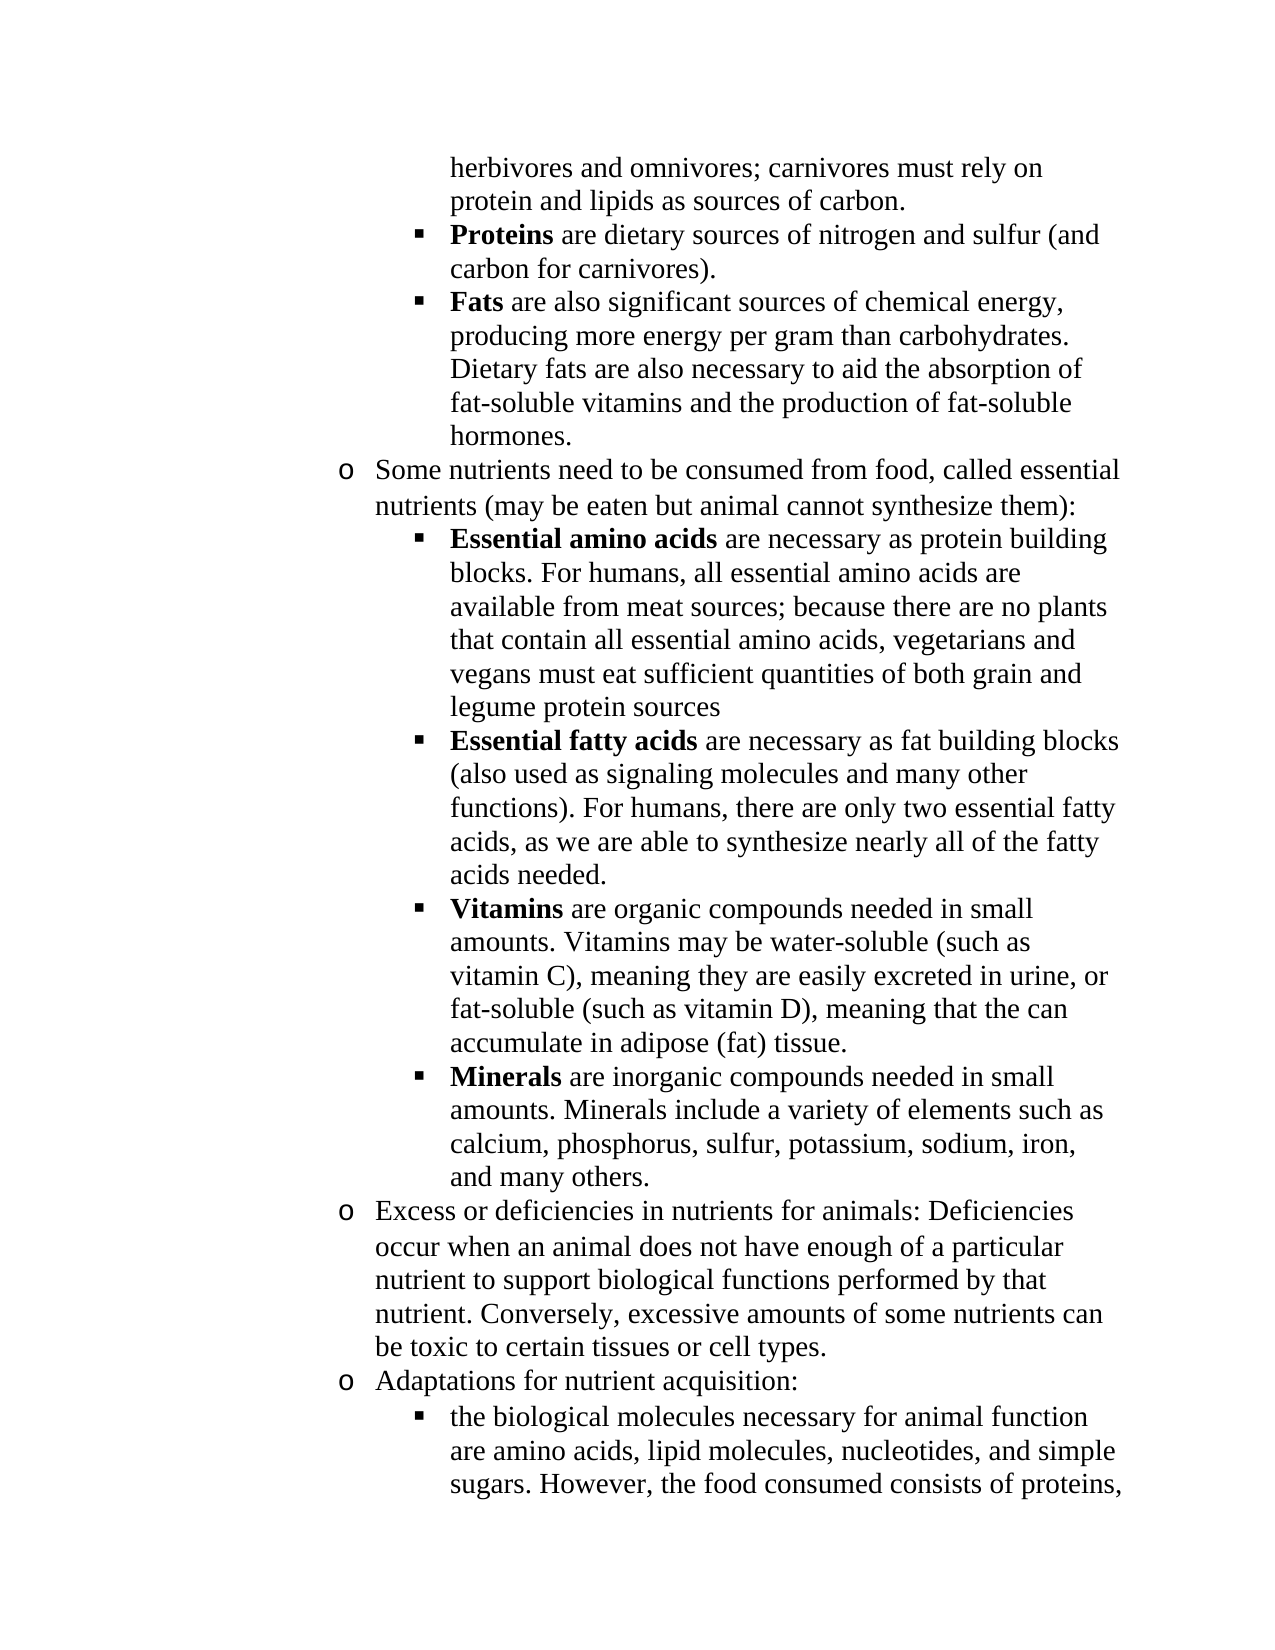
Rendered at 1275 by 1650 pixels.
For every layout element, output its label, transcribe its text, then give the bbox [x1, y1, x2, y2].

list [412, 1399, 1125, 1500]
list Adaptations for nutrient acquisition: [337, 1363, 1125, 1399]
list Vitamins are organic compounds needed in small amounts. Vitamins may be water-soluble (such as vitamin C), meaning they are easily excreted in urine, or fat-soluble (such as vitamin D), meaning that the can accumulate in adipose (fat) tissue. [412, 891, 1125, 1059]
list Excess or deficiencies in nutrients for animals: Deficiencies occur when an animal does not have enough of a particular nutrient to support biological functions performed by that nutrient. Conversely, excessive amounts of some nutrients can be toxic to certain tissues or cell types. [337, 1193, 1125, 1363]
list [412, 150, 1125, 217]
list Essential fatty acids are necessary as fat building blocks (also used as signaling molecules and many other functions). For humans, there are only two essential fatty acids, as we are able to synthesize nearly all of the fatty acids needed. [412, 723, 1125, 891]
list Fats are also significant sources of chemical energy, producing more energy per gram than carbohydrates. Dietary fats are also necessary to aid the absorption of fat-soluble vitamins and the production of fat-soluble hormones. [412, 284, 1125, 452]
list Proteins are dietary sources of nitrogen and sulfur (and carbon for carnivores). [412, 217, 1125, 284]
list Some nutrients need to be consumed from food, called essential nutrients (may be eaten but animal cannot synthesize them): [337, 452, 1125, 522]
list Minerals are inorganic compounds needed in small amounts. Minerals include a variety of elements such as calcium, phosphorus, sulfur, potassium, sodium, iron, and many others. [412, 1059, 1125, 1193]
list Essential amino acids are necessary as protein building blocks. For humans, all essential amino acids are available from meat sources; because there are no plants that contain all essential amino acids, vegetarians and vegans must eat sufficient quantities of both grain and legume protein sources [412, 522, 1125, 723]
